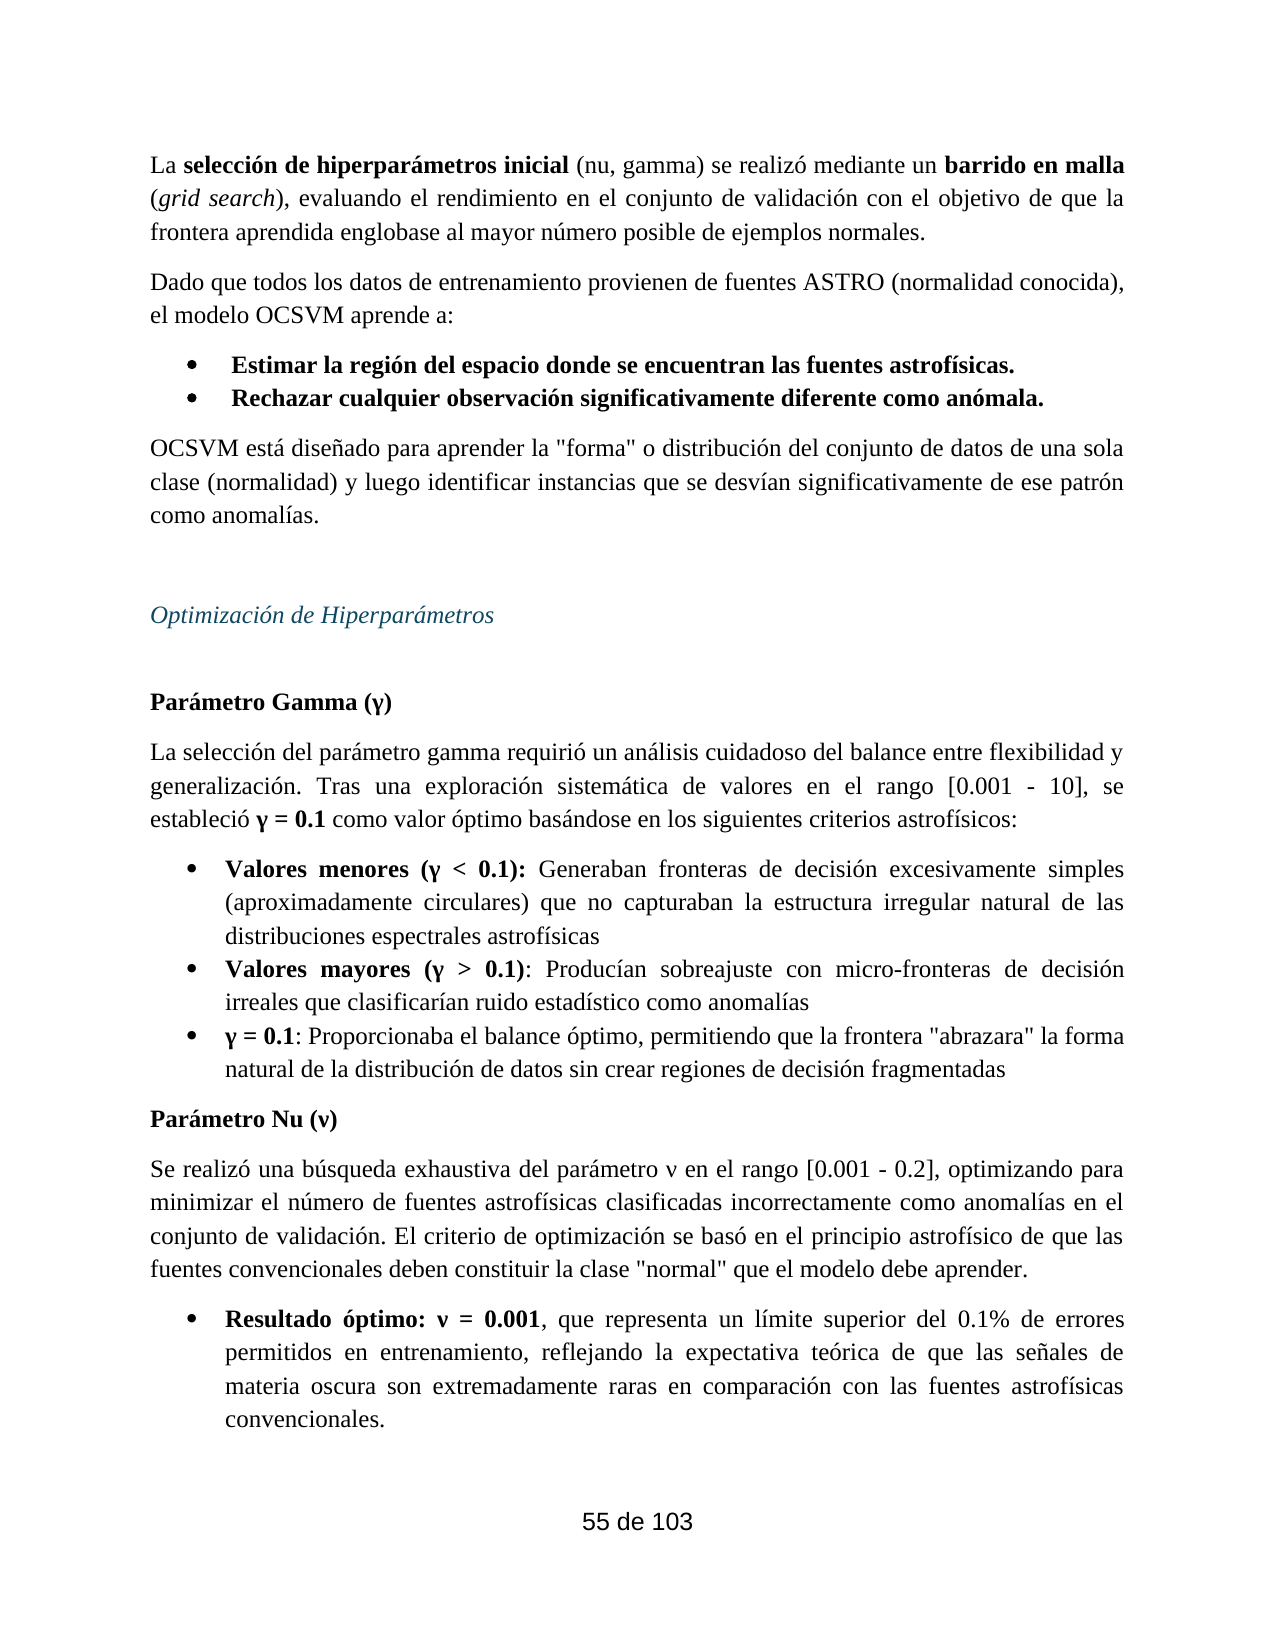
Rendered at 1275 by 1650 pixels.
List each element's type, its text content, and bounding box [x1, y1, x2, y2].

text La selección del parámetro gamma requirió un análisis cuidadoso del balance entre flexibilidad y generalización. Tras una exploración sistemática de valores en el rango [0.001 - 10], se estableció γ = 0.1 como valor óptimo basándose en los siguientes criterios astrofísicos: [150, 737, 1125, 833]
list Resultado óptimo: ν = 0.001, que representa un límite superior del 0.1% de errores permitidos en entrenamiento, reflejando la expectativa teórica de que las señales de materia oscura son extremadamente raras en comparación con las fuentes astrofísicas convencionales. [187, 1304, 1125, 1433]
text La selección de hiperparámetros inicial (nu, gamma) se realizó mediante un barrido en malla (grid search), evaluando el rendimiento en el conjunto de validación con el objetivo de que la frontera aprendida englobase al mayor número posible de ejemplos normales. [150, 150, 1125, 245]
list Estimar la región del espacio donde se encuentran las fuentes astrofísicas. [187, 350, 1125, 379]
list Valores mayores (γ > 0.1): Producían sobreajuste con micro-fronteras de decisión irreales que clasificarían ruido estadístico como anomalías [187, 954, 1125, 1016]
text Parámetro Gamma (γ) [150, 687, 1125, 716]
list Valores menores (γ < 0.1): Generaban fronteras de decisión excesivamente simples (aproximadamente circulares) que no capturaban la estructura irregular natural de las distribuciones espectrales astrofísicas [187, 854, 1125, 949]
subtitle Optimización de Hiperparámetros [150, 600, 1125, 629]
list γ = 0.1: Proporcionaba el balance óptimo, permitiendo que la frontera "abrazara" la forma natural de la distribución de datos sin crear regiones de decisión fragmentadas [187, 1021, 1125, 1083]
text Parámetro Nu (ν) [150, 1104, 1125, 1133]
text Se realizó una búsqueda exhaustiva del parámetro ν en el rango [0.001 - 0.2], optimizando para minimizar el número de fuentes astrofísicas clasificadas incorrectamente como anomalías en el conjunto de validación. El criterio de optimización se basó en el principio astrofísico de que las fuentes convencionales deben constituir la clase "normal" que el modelo debe aprender. [150, 1154, 1125, 1283]
text Dado que todos los datos de entrenamiento provienen de fuentes ASTRO (normalidad conocida), el modelo OCSVM aprende a: [150, 267, 1125, 329]
text OCSVM está diseñado para aprender la "forma" o distribución del conjunto de datos de una sola clase (normalidad) y luego identificar instancias que se desvían significativamente de ese patrón como anomalías. [150, 433, 1125, 529]
list Rechazar cualquier observación significativamente diferente como anómala. [187, 383, 1125, 412]
